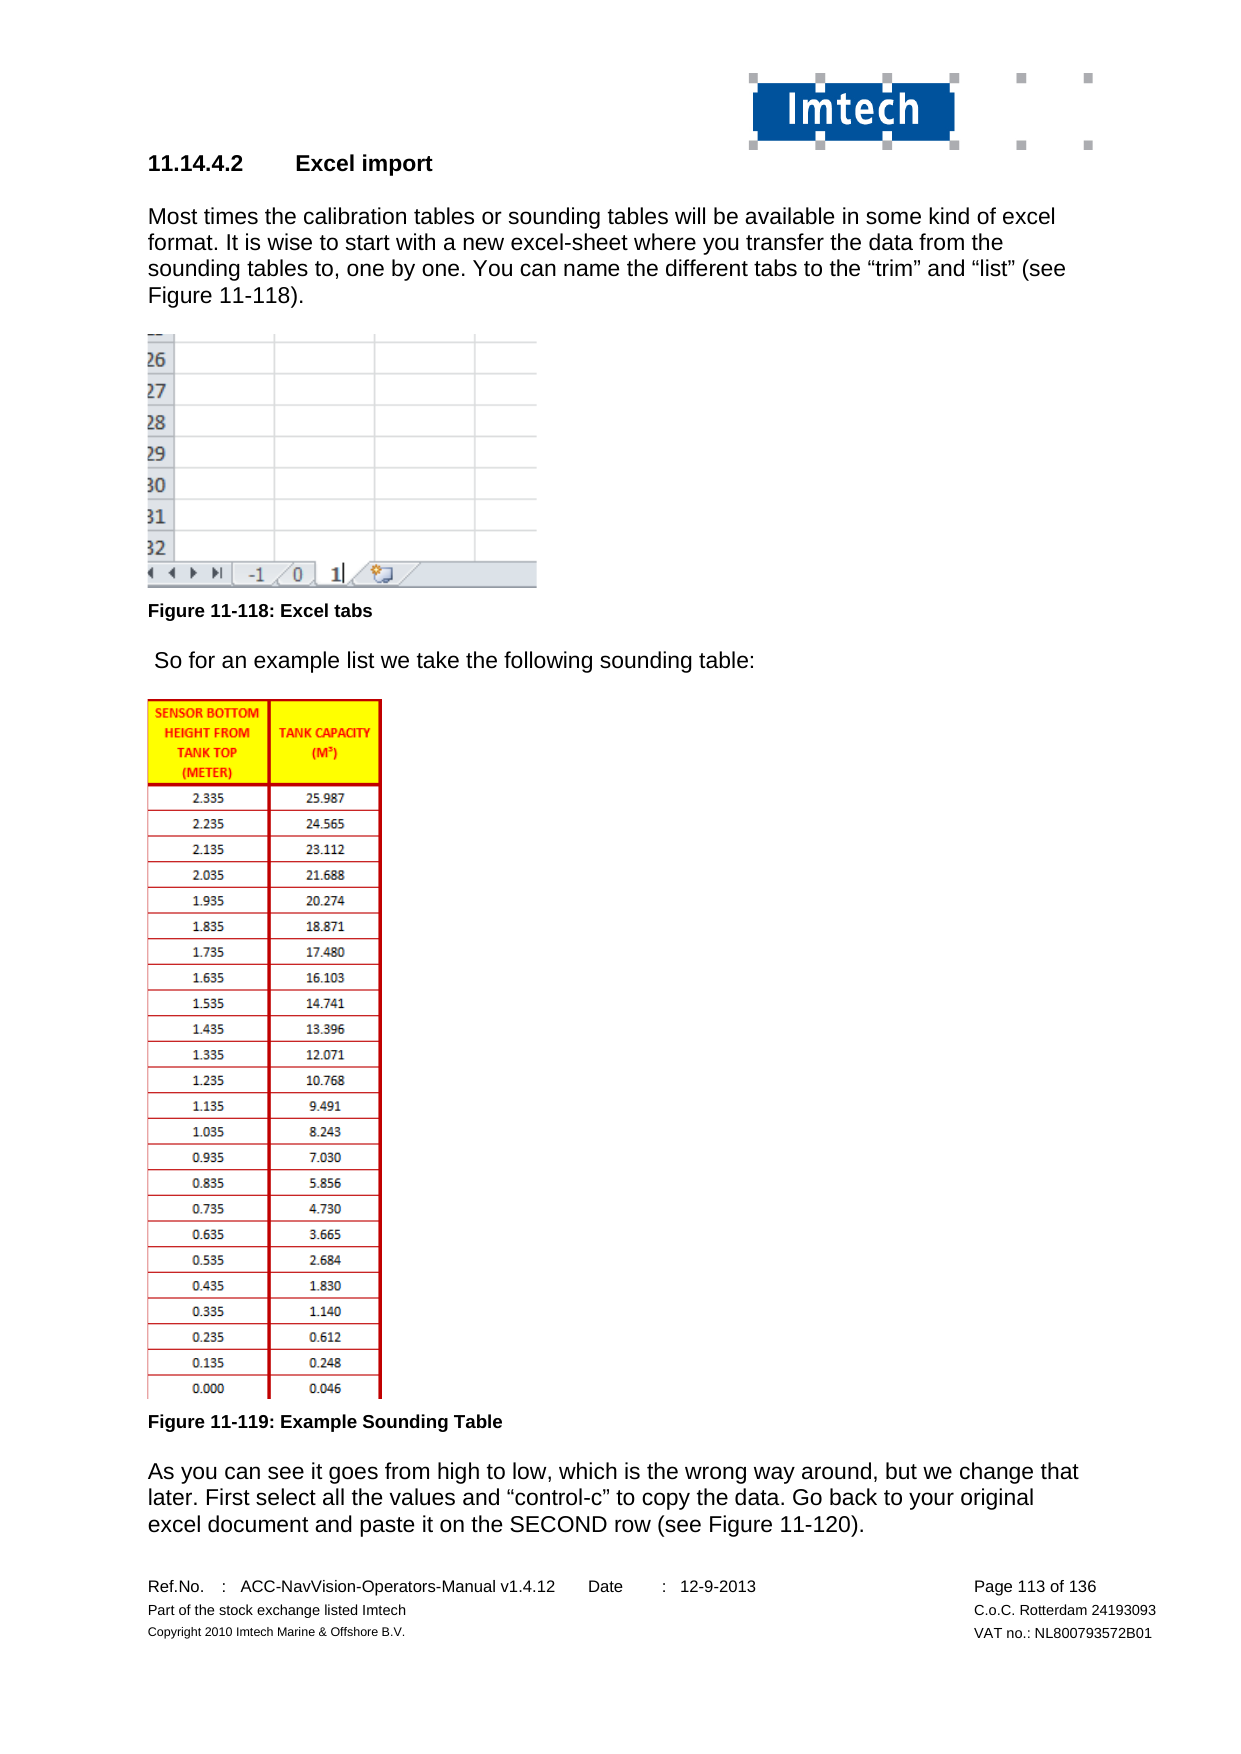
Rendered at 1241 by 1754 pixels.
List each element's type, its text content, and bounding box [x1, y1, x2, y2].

picture [147, 334, 537, 588]
subtitle Excel import [148, 150, 1093, 176]
picture [748, 73, 1093, 150]
text So for an example list we take the following sounding table: [148, 647, 1093, 673]
picture [147, 699, 382, 1399]
